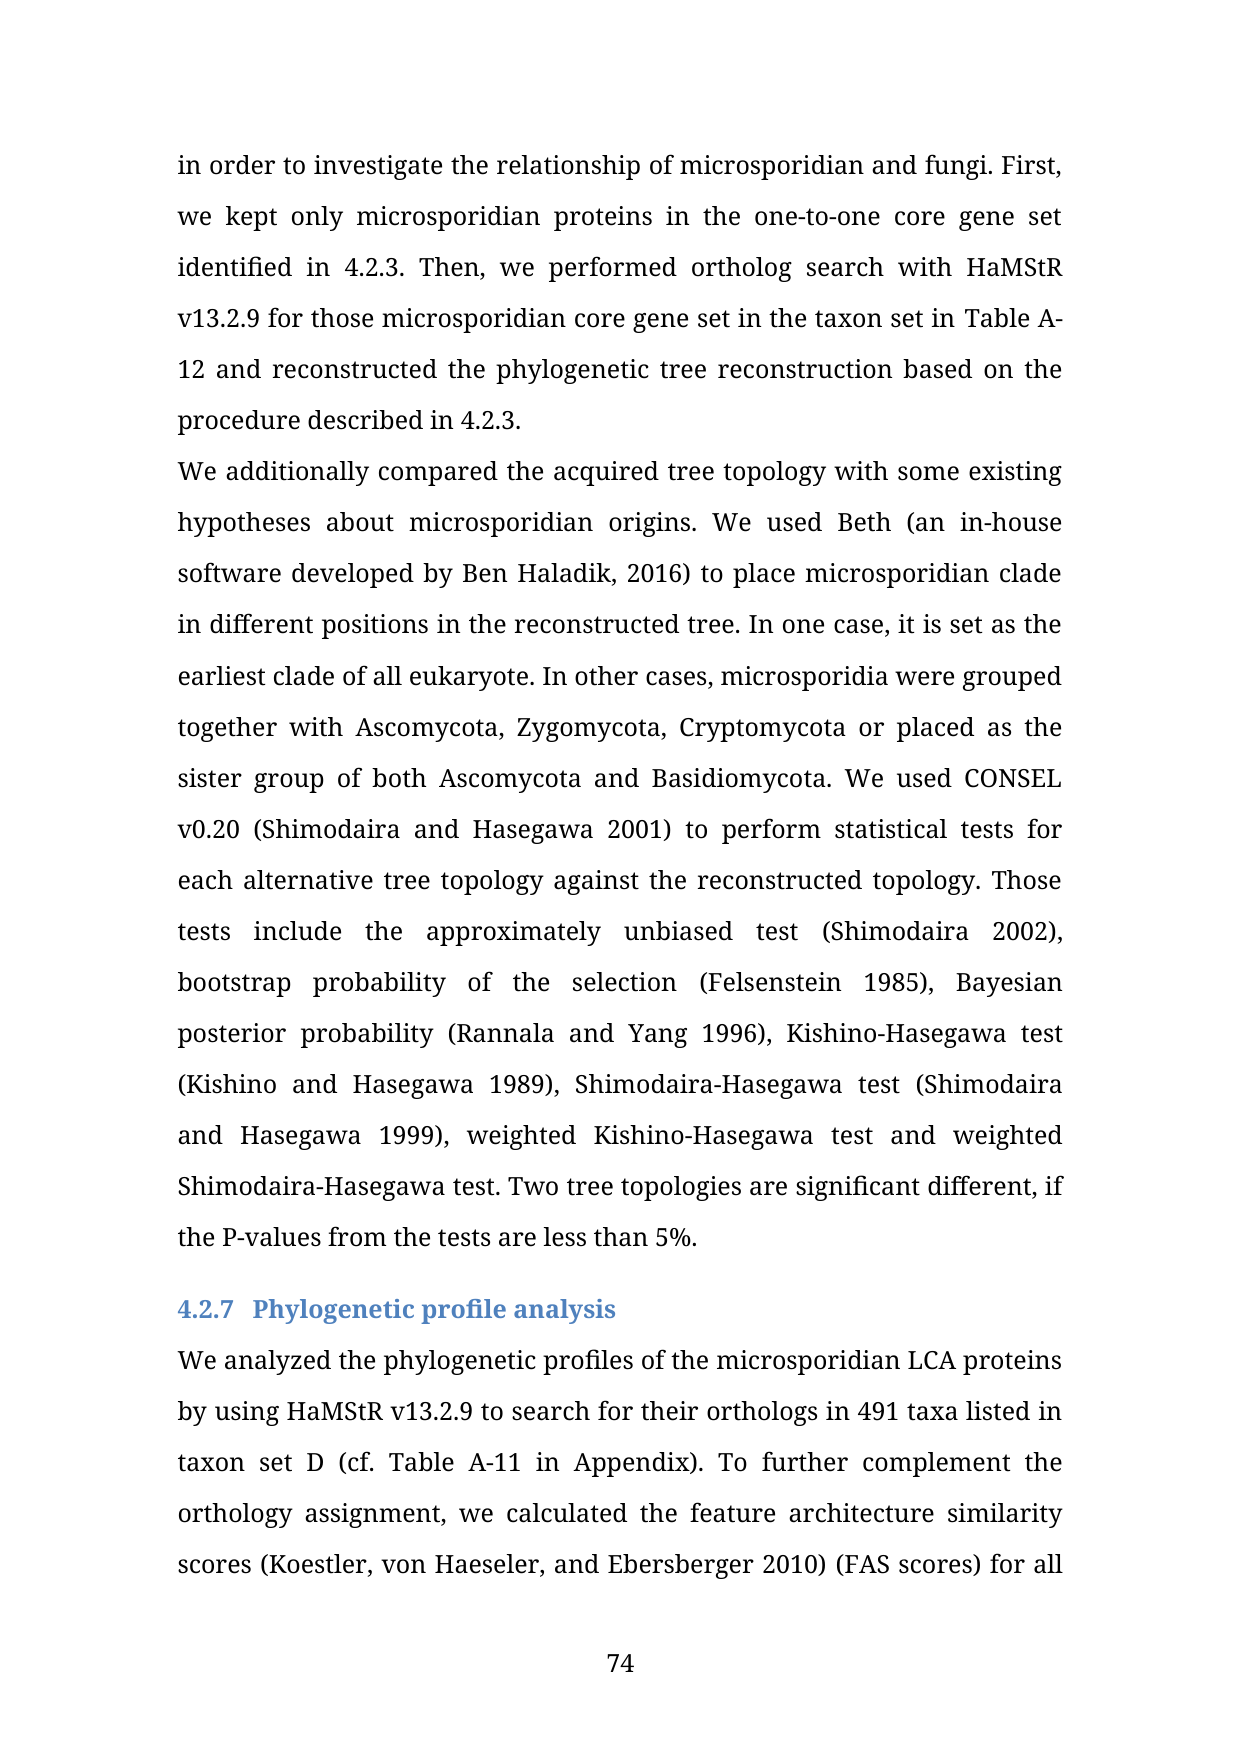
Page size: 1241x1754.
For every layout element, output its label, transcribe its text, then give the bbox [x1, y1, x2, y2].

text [177, 148, 1063, 437]
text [177, 1342, 1063, 1581]
subtitle Phylogenetic profile analysis [177, 1291, 1063, 1326]
text We additionally compared the acquired tree topology with some existing hypotheses about microsporidian origins. We used Beth (an in-house software developed by Ben Haladik, 2016) to place microsporidian clade in different positions in the reconstructed tree. In one case, it is set as the earliest clade of all eukaryote. In other cases, microsporidia were grouped together with Ascomycota, Zygomycota, Cryptomycota or placed as the sister group of both Ascomycota and Basidiomycota. We used CONSEL v0.20 (Shimodaira and Hasegawa 2001) to perform statistical tests for each alternative tree topology against the reconstructed topology. Those tests include the approximately unbiased test (Shimodaira 2002), bootstrap probability of the selection (Felsenstein 1985), Bayesian posterior probability (Rannala and Yang 1996), Kishino-Hasegawa test (Kishino and Hasegawa 1989), Shimodaira-Hasegawa test (Shimodaira and Hasegawa 1999), weighted Kishino-Hasegawa test and weighted Shimodaira-Hasegawa test. Two tree topologies are significant different, if the P-values from the tests are less than 5%. [177, 454, 1063, 1254]
